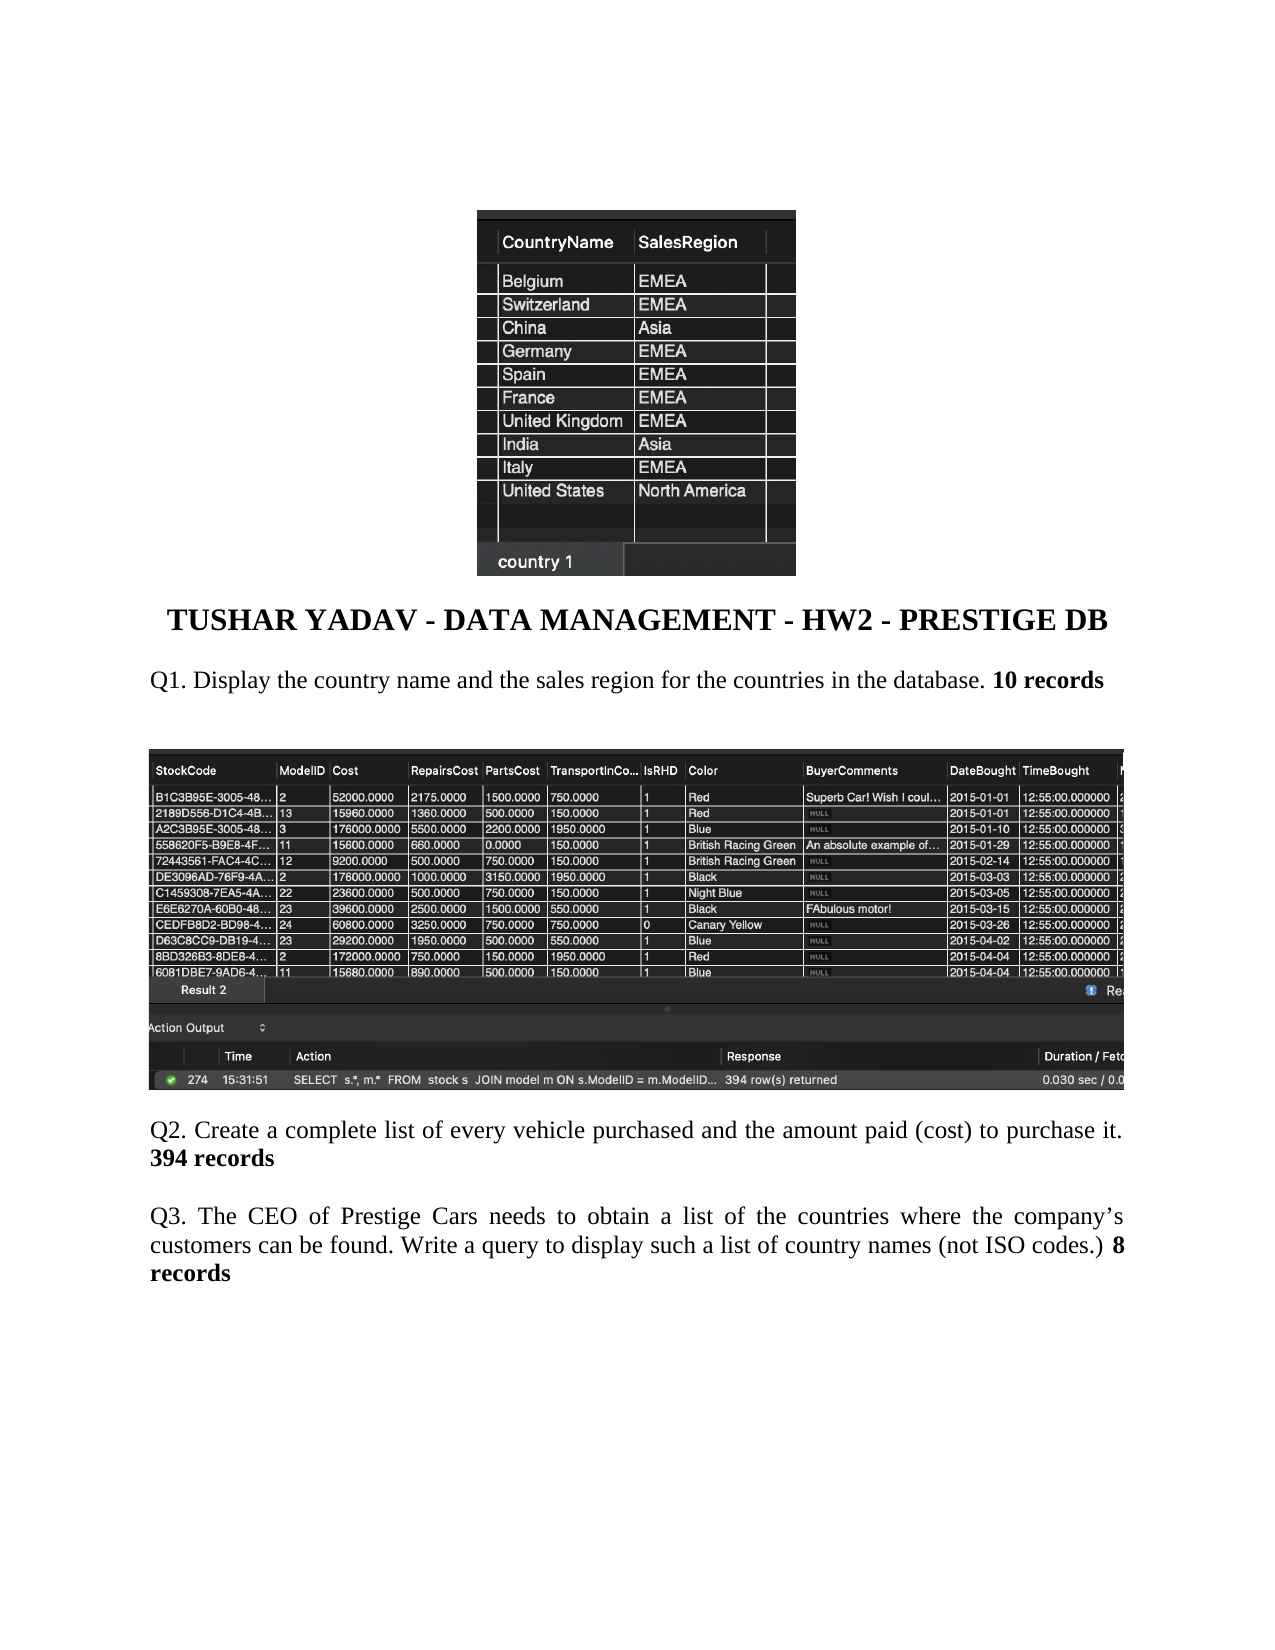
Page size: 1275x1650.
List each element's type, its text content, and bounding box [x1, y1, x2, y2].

picture [477, 210, 796, 576]
picture [148, 749, 1124, 1090]
text Q1. Display the country name and the sales region for the countries in the database. 10 records [150, 666, 1125, 694]
text Q3. The CEO of Prestige Cars needs to obtain a list of the countries where the company’s customers can be found. Write a query to display such a list of country names (not ISO codes.) 8 records [150, 1201, 1125, 1287]
subtitle TUSHAR YADAV - DATA MANAGEMENT - HW2 - PRESTIGE DB [150, 150, 1125, 637]
